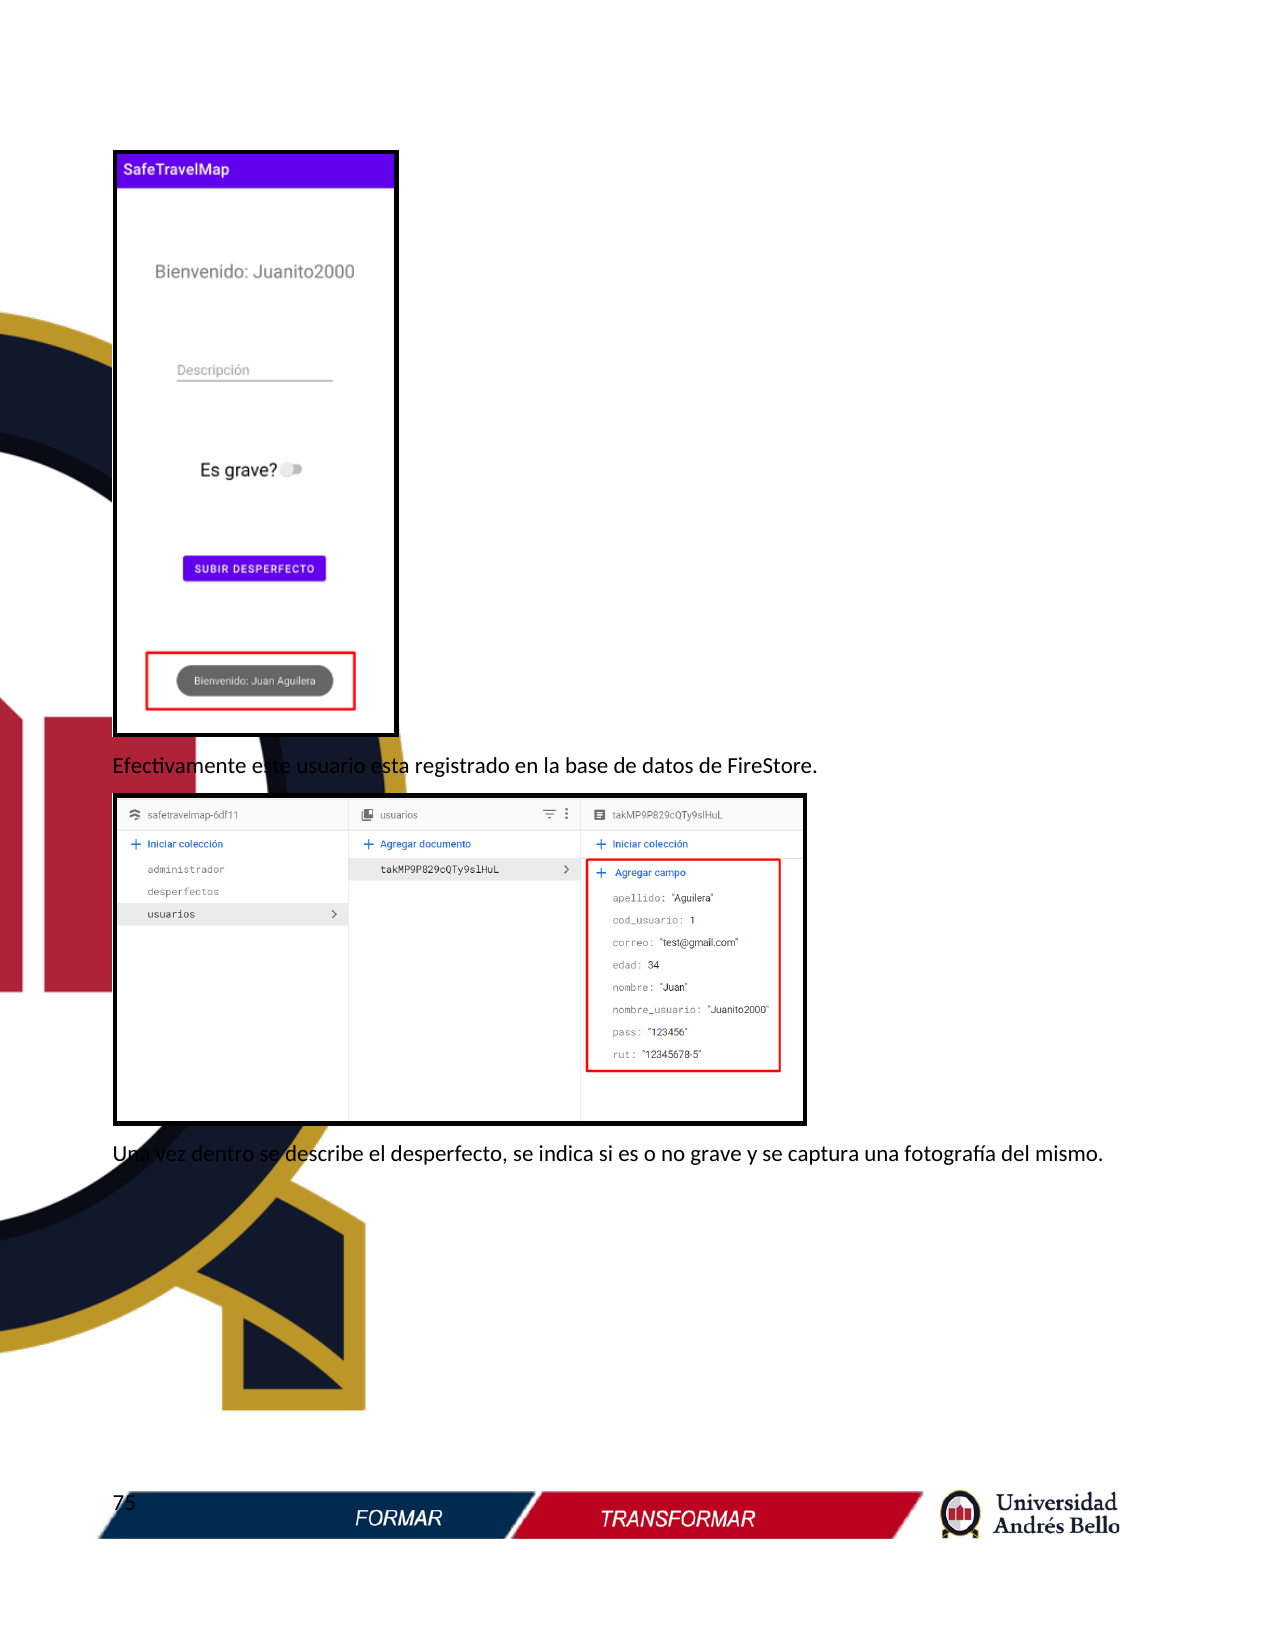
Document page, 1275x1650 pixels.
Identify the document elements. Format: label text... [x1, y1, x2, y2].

picture [117, 798, 803, 1121]
text Efectivamente este usuario esta registrado en la base de datos de FireStore. [112, 751, 1162, 779]
picture [0, 299, 422, 1423]
picture [117, 154, 394, 733]
text Una vez dentro se describe el desperfecto, se indica si es o no grave y se captura una fotografía del mismo. [112, 1139, 1162, 1168]
picture [97, 1489, 1120, 1539]
